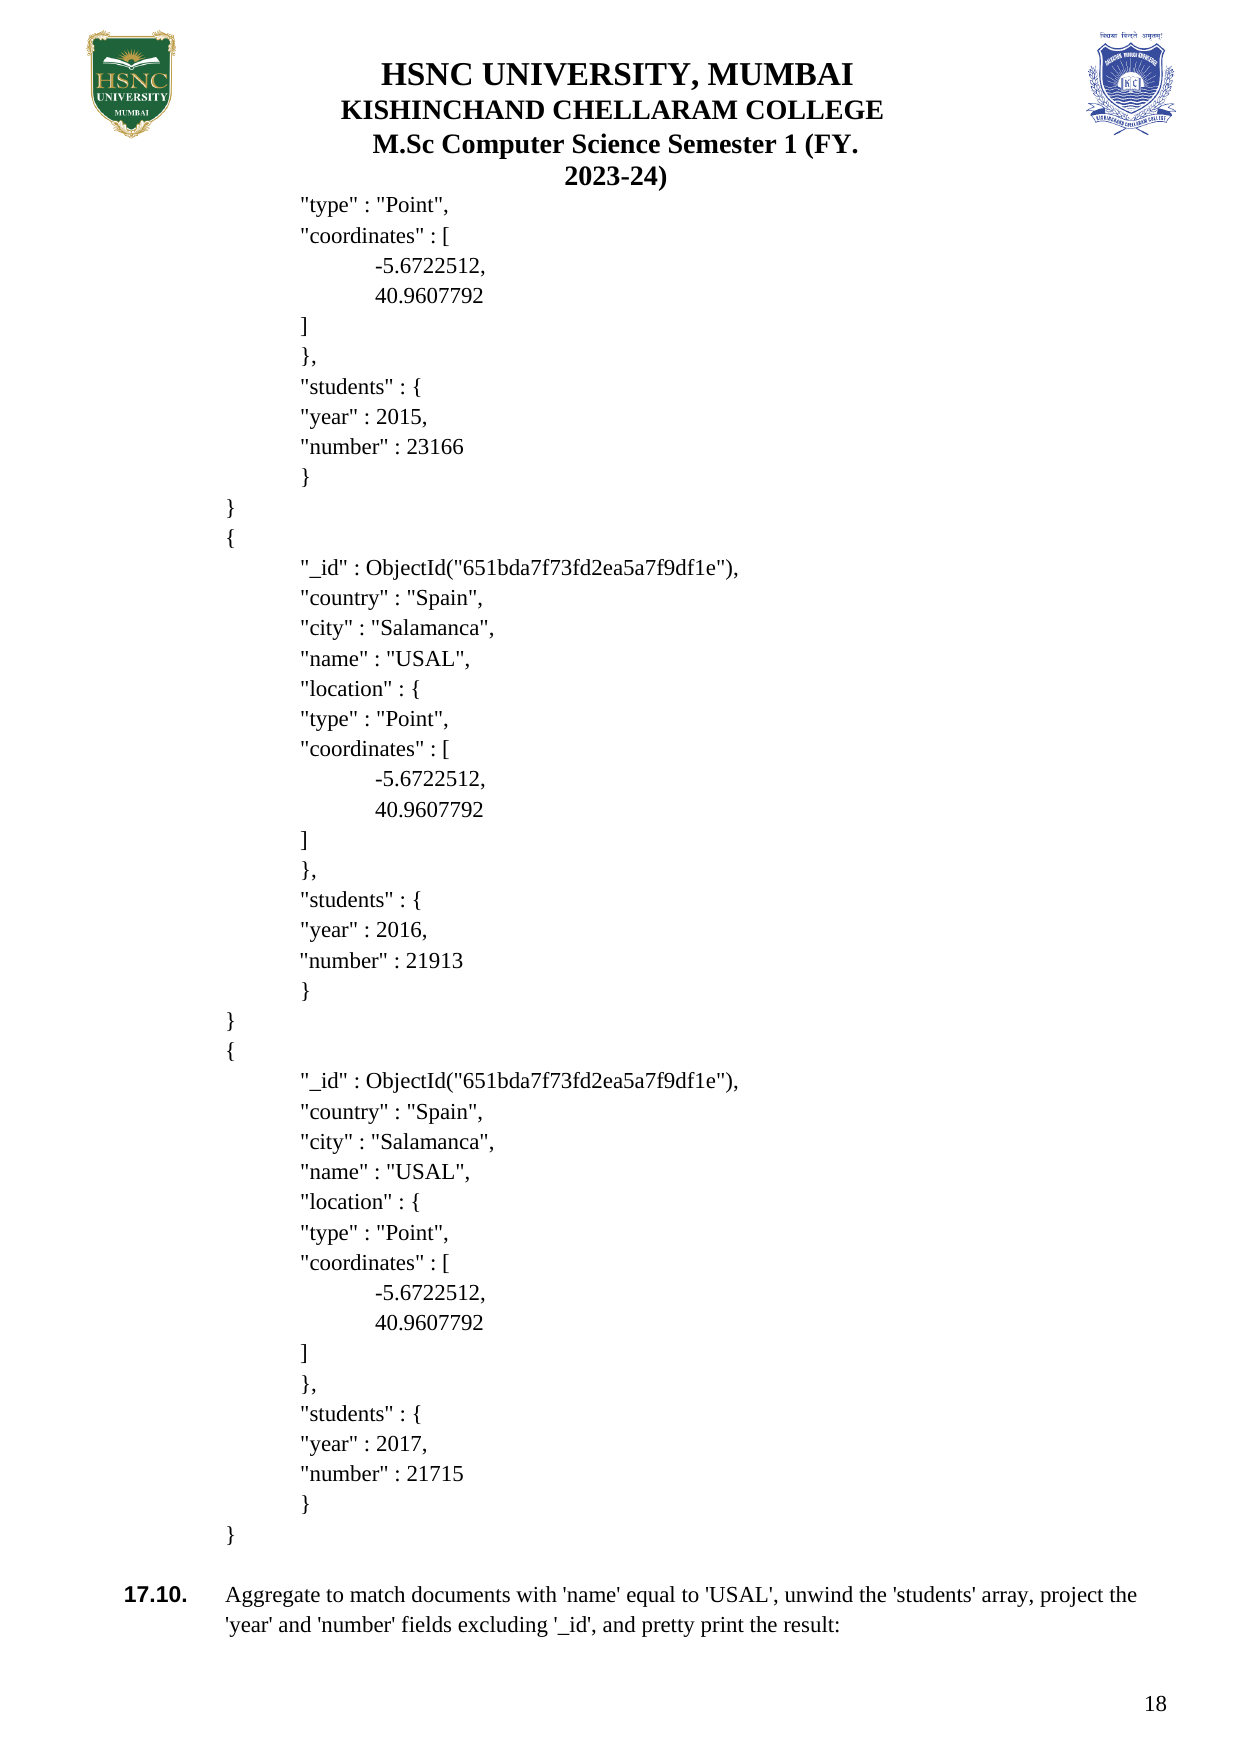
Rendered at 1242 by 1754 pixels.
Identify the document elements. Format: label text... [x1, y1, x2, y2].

text "year" : 2017, [225, 1430, 1167, 1456]
text "location" : { [225, 1188, 1167, 1215]
text "type" : "Point", [225, 705, 1167, 731]
text "name" : "USAL", [225, 1158, 1167, 1184]
text 40.9607792 [225, 1309, 1167, 1336]
text -5.6722512, [225, 766, 1167, 792]
text "number" : 21715 [225, 1460, 1167, 1487]
text "city" : "Salamanca", [225, 614, 1167, 641]
text "students" : { [225, 1400, 1167, 1426]
text { [225, 524, 1167, 550]
text }, [225, 343, 1167, 369]
text 40.9607792 [225, 796, 1167, 822]
text "_id" : ObjectId("651bda7f73fd2ea5a7f9df1e"), [225, 1068, 1167, 1094]
text "coordinates" : [ [225, 222, 1167, 248]
text "_id" : ObjectId("651bda7f73fd2ea5a7f9df1e"), [225, 554, 1167, 580]
text "number" : 23166 [225, 433, 1167, 459]
text }, [225, 1370, 1167, 1396]
text } [225, 1491, 1167, 1517]
text } [225, 1521, 1167, 1547]
text ] [225, 312, 1167, 339]
text "year" : 2015, [225, 403, 1167, 429]
list Aggregate to match documents with 'name' equal to 'USAL', unwind the 'students' array, project the 'year' and 'number' fields excluding '_id', and pretty print the result: [187, 1581, 1167, 1638]
text "students" : { [225, 373, 1167, 399]
picture [86, 29, 177, 139]
text -5.6722512, [225, 252, 1167, 278]
text "location" : { [225, 675, 1167, 701]
text } [225, 463, 1167, 490]
text "type" : "Point", [225, 192, 1167, 218]
text "country" : "Spain", [225, 1098, 1167, 1124]
text "country" : "Spain", [225, 584, 1167, 611]
text } [225, 494, 1167, 520]
text "name" : "USAL", [225, 645, 1167, 671]
text "coordinates" : [ [225, 735, 1167, 762]
picture [1085, 30, 1177, 136]
text "coordinates" : [ [225, 1249, 1167, 1275]
text "type" : "Point", [225, 1219, 1167, 1245]
text ] [225, 826, 1167, 852]
text "number" : 21913 [225, 947, 1167, 973]
text { [225, 1037, 1167, 1064]
text ] [225, 1339, 1167, 1366]
text "city" : "Salamanca", [225, 1128, 1167, 1154]
text 40.9607792 [225, 282, 1167, 308]
text "students" : { [225, 886, 1167, 913]
text } [225, 977, 1167, 1003]
text } [225, 1007, 1167, 1033]
text }, [225, 856, 1167, 882]
text -5.6722512, [225, 1279, 1167, 1305]
text "year" : 2016, [225, 917, 1167, 943]
